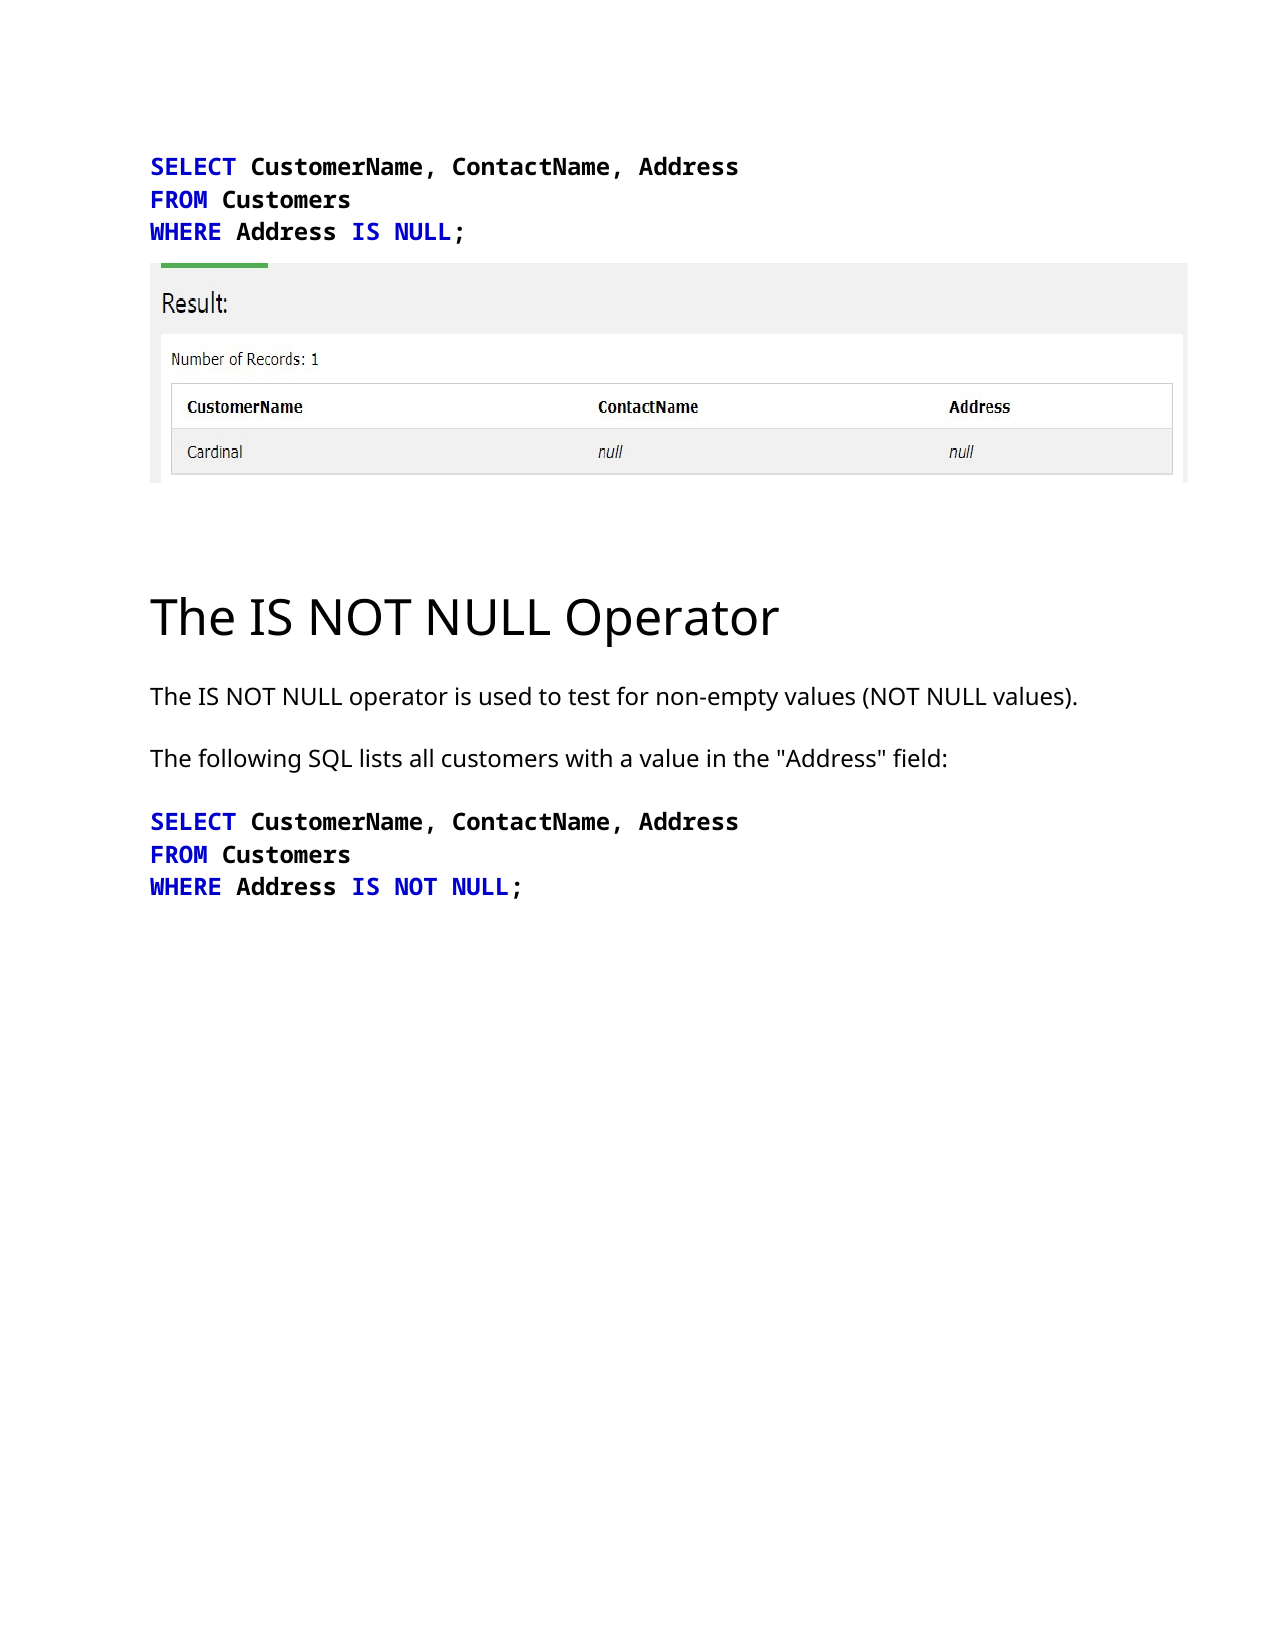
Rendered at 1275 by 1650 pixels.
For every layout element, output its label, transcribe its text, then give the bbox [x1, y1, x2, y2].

text The IS NOT NULL operator is used to test for non-empty values (NOT NULL values). [150, 680, 1125, 712]
subtitle SELECT CustomerName, ContactName, Address FROM Customers WHERE Address IS NOT NULL; [150, 805, 1125, 903]
subtitle The IS NOT NULL Operator [150, 582, 1125, 650]
text The following SQL lists all customers with a value in the "Address" field: [150, 742, 1125, 775]
picture [150, 263, 1188, 483]
subtitle SELECT CustomerName, ContactName, Address FROM Customers WHERE Address IS NULL; [351, 150, 1125, 248]
